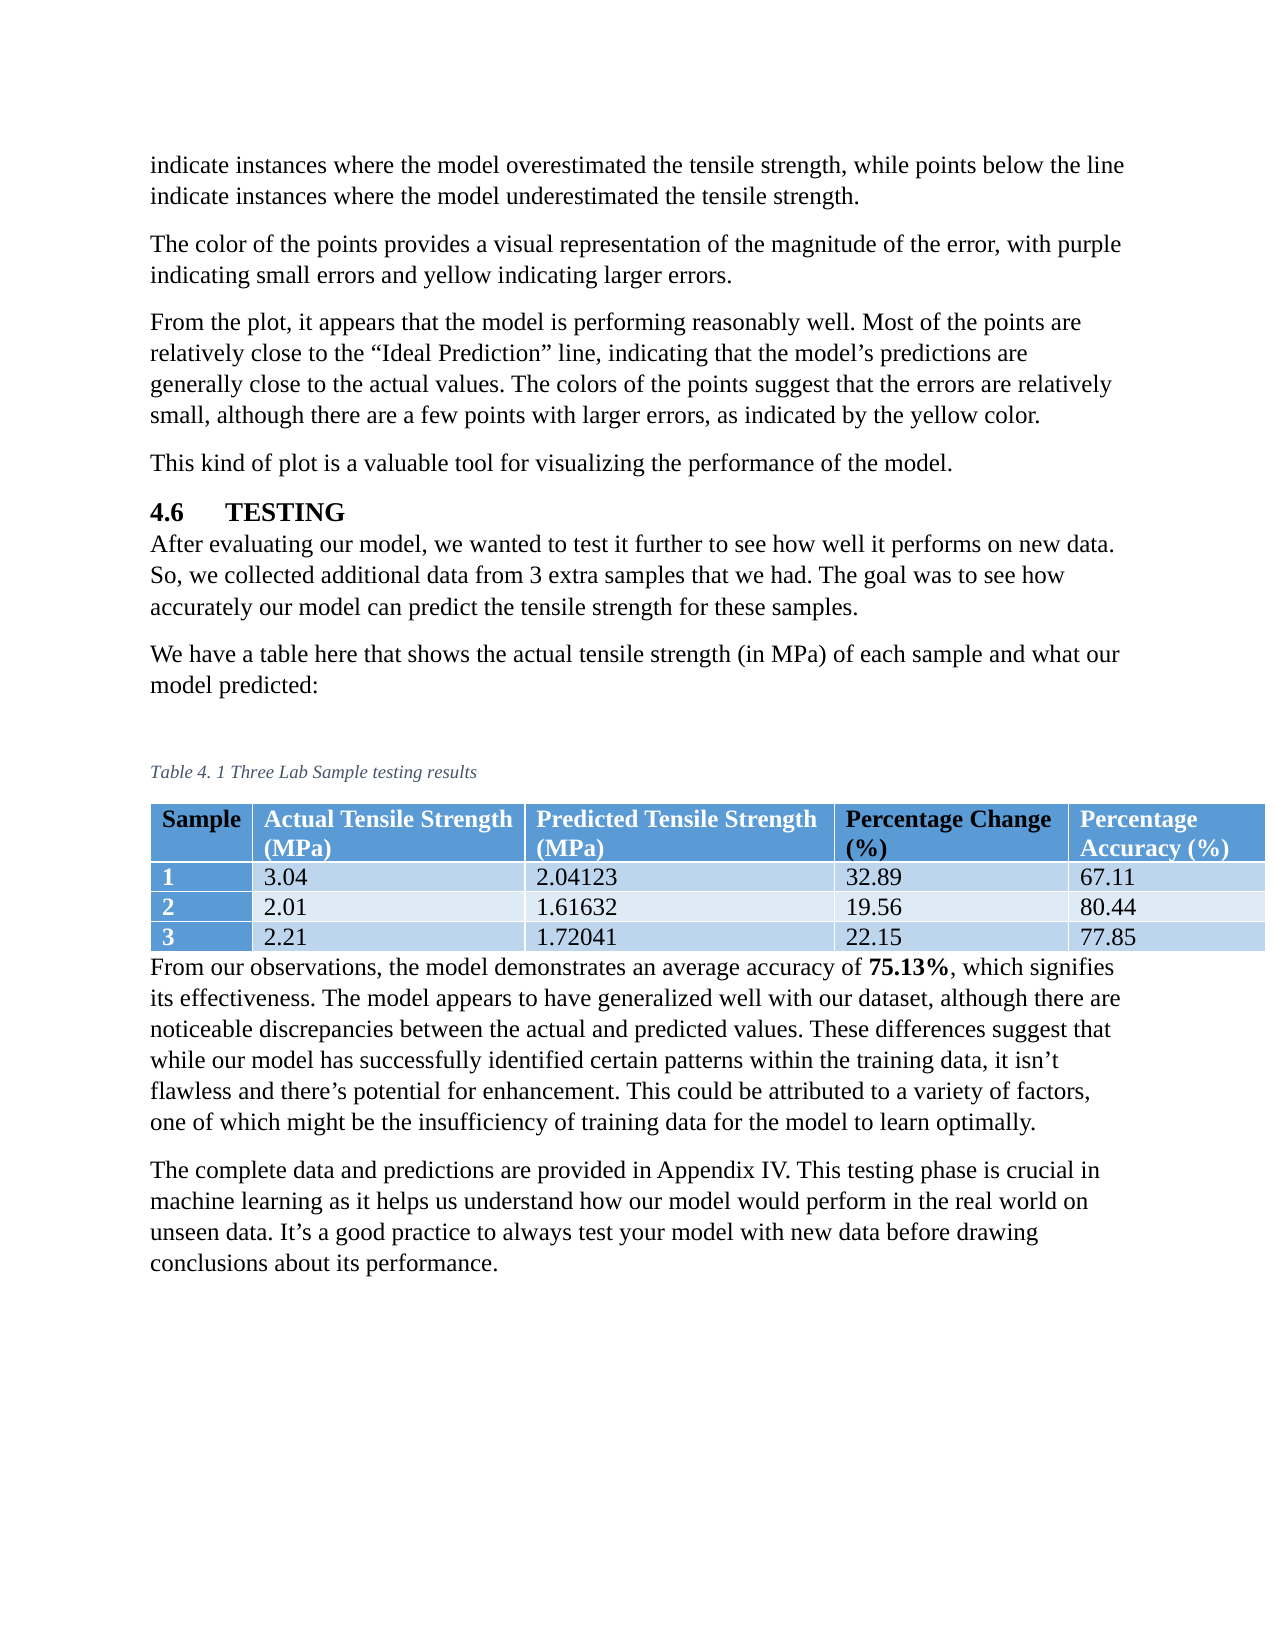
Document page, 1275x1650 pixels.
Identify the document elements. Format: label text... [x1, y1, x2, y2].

table_cell 19.56 [835, 892, 1068, 921]
text After evaluating our model, we wanted to test it further to see how well it performs on new data. So, we collected additional data from 3 extra samples that we had. The goal was to see how accurately our model can predict the tensile strength for these samples. [150, 529, 1125, 620]
table_cell 22.15 [835, 922, 1068, 951]
table_cell 2.04123 [526, 863, 834, 891]
table_header Actual Tensile Strength (MPa) [253, 804, 524, 861]
table_cell 77.85 [1069, 922, 1265, 951]
table_cell 67.11 [1069, 863, 1265, 891]
table_cell 1 [151, 863, 252, 891]
text Table 4. 1 Three Lab Sample testing results [150, 761, 1125, 782]
table_header Sample [151, 804, 252, 861]
table_header Percentage Accuracy (%) [1069, 804, 1265, 861]
table_cell 3.04 [253, 863, 524, 891]
text The color of the points provides a visual representation of the magnitude of the error, with purple indicating small errors and yellow indicating larger errors. [150, 229, 1125, 288]
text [150, 150, 1125, 210]
table_header Predicted Tensile Strength (MPa) [526, 804, 834, 861]
table_cell 2.21 [253, 922, 524, 951]
text From the plot, it appears that the model is performing reasonably well. Most of the points are relatively close to the “Ideal Prediction” line, indicating that the model’s predictions are generally close to the actual values. The colors of the points suggest that the errors are relatively small, although there are a few points with larger errors, as indicated by the yellow color. [150, 307, 1125, 429]
text We have a table here that shows the actual tensile strength (in MPa) of each sample and what our model predicted: [150, 639, 1125, 699]
table_cell 3 [151, 922, 252, 951]
table_cell 2 [151, 892, 252, 921]
table_cell 2.01 [253, 892, 524, 921]
table_cell 80.44 [1069, 892, 1265, 921]
table_cell 1.61632 [526, 892, 834, 921]
text From our observations, the model demonstrates an average accuracy of 75.13%, which signifies its effectiveness. The model appears to have generalized well with our dataset, although there are noticeable discrepancies between the actual and predicted values. These differences suggest that while our model has successfully identified certain patterns within the training data, it isn’t flawless and there’s potential for enhancement. This could be attributed to a variety of factors, one of which might be the insufficiency of training data for the model to learn optimally. [150, 952, 1125, 1136]
table_header Percentage Change (%) [835, 804, 1068, 861]
text This kind of plot is a valuable tool for visualizing the performance of the model. [150, 448, 1125, 477]
table_cell 1.72041 [526, 922, 834, 951]
text The complete data and predictions are provided in Appendix IV. This testing phase is crucial in machine learning as it helps us understand how our model would perform in the real world on unseen data. It’s a good practice to always test your model with new data before drawing conclusions about its performance. [150, 1155, 1125, 1277]
subtitle 4.6 TESTING [150, 496, 1125, 527]
table_cell 32.89 [835, 863, 1068, 891]
